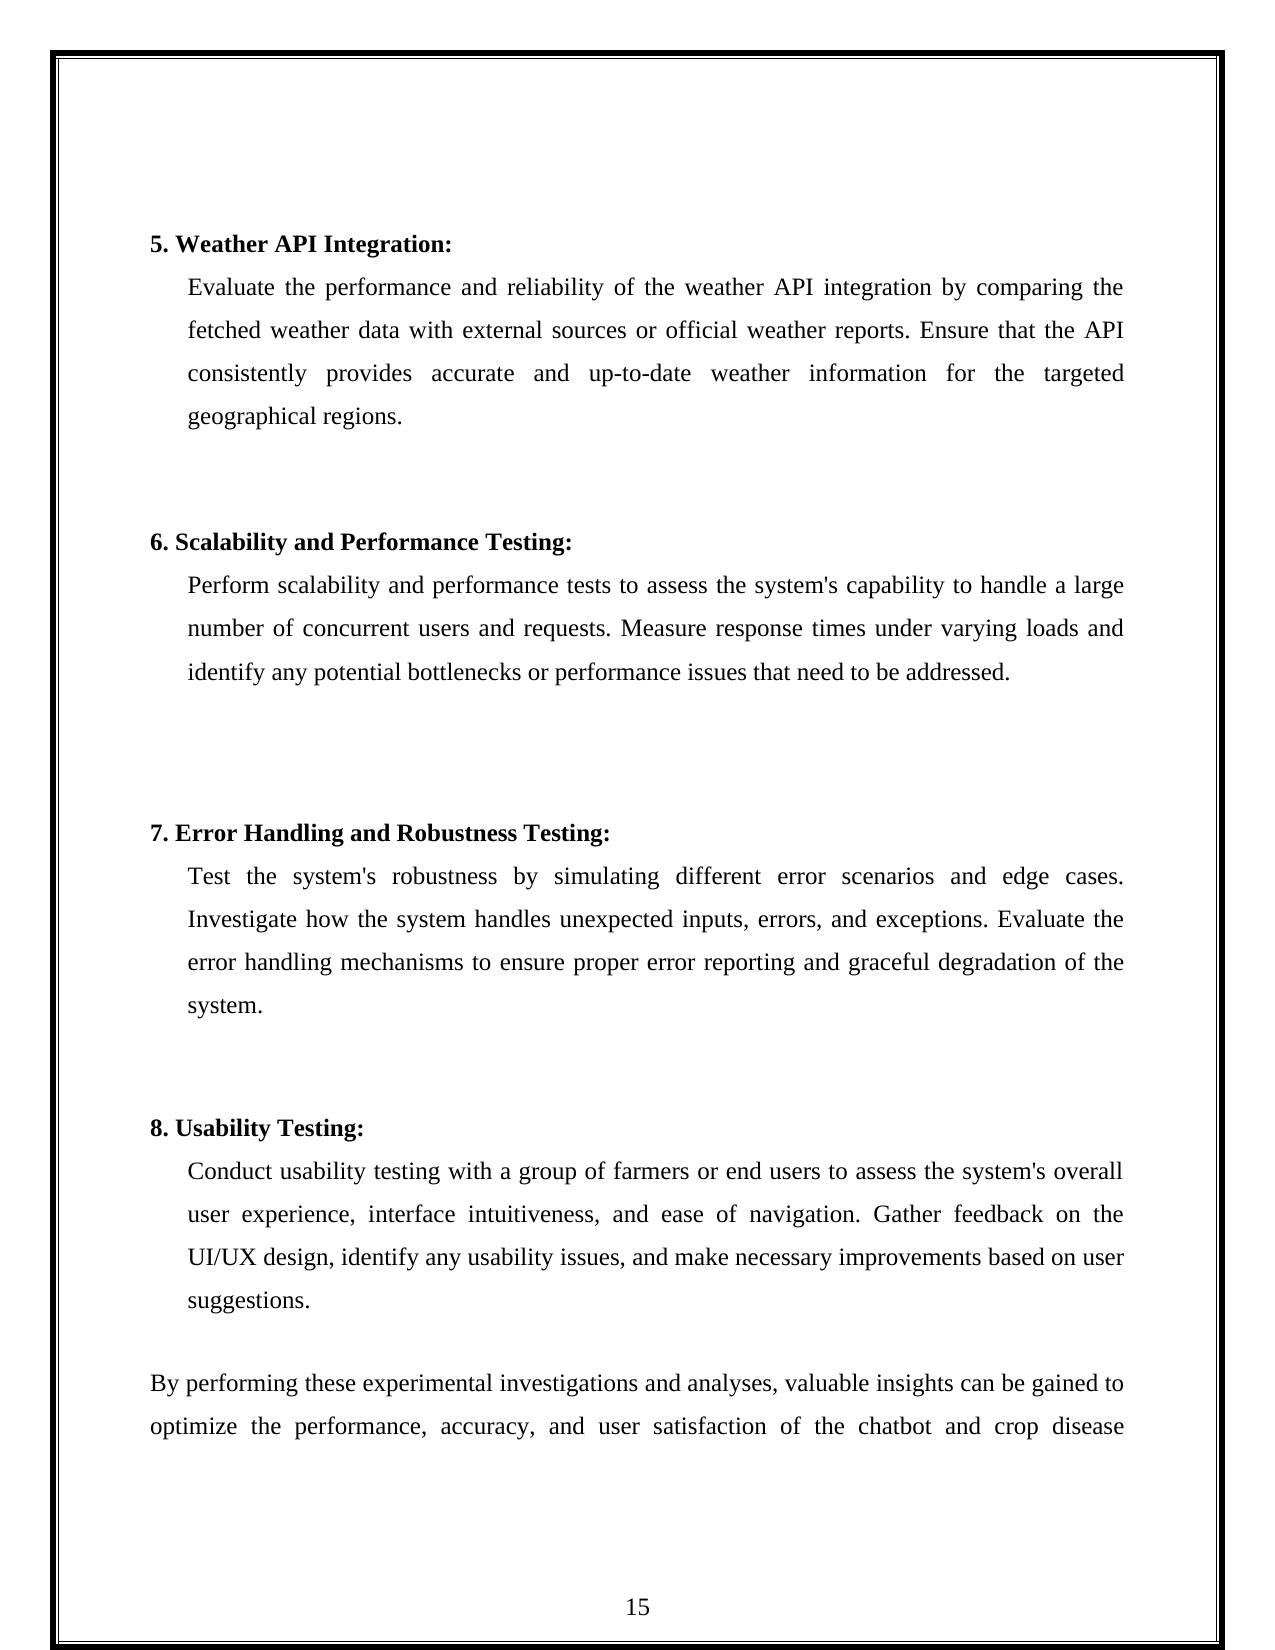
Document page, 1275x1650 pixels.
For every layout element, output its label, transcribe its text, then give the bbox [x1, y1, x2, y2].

text Perform scalability and performance tests to assess the system's capability to handle a large number of concurrent users and requests. Measure response times under varying loads and identify any potential bottlenecks or performance issues that need to be addressed. [187, 570, 1125, 685]
text 6. Scalability and Performance Testing: [150, 527, 1125, 556]
text Test the system's robustness by simulating different error scenarios and edge cases. Investigate how the system handles unexpected inputs, errors, and exceptions. Evaluate the error handling mechanisms to ensure proper error reporting and graceful degradation of the system. [187, 861, 1125, 1019]
text Conduct usability testing with a group of farmers or end users to assess the system's overall user experience, interface intuitiveness, and ease of navigation. Gather feedback on the UI/UX design, identify any usability issues, and make necessary improvements based on user suggestions. [187, 1156, 1125, 1314]
text 8. Usability Testing: [150, 1113, 1125, 1141]
text 7. Error Handling and Robustness Testing: [150, 818, 1125, 847]
text 5. Weather API Integration: [150, 229, 1125, 258]
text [150, 1368, 1125, 1440]
text Evaluate the performance and reliability of the weather API integration by comparing the fetched weather data with external sources or official weather reports. Ensure that the API consistently provides accurate and up-to-date weather information for the targeted geographical regions. [187, 272, 1125, 430]
